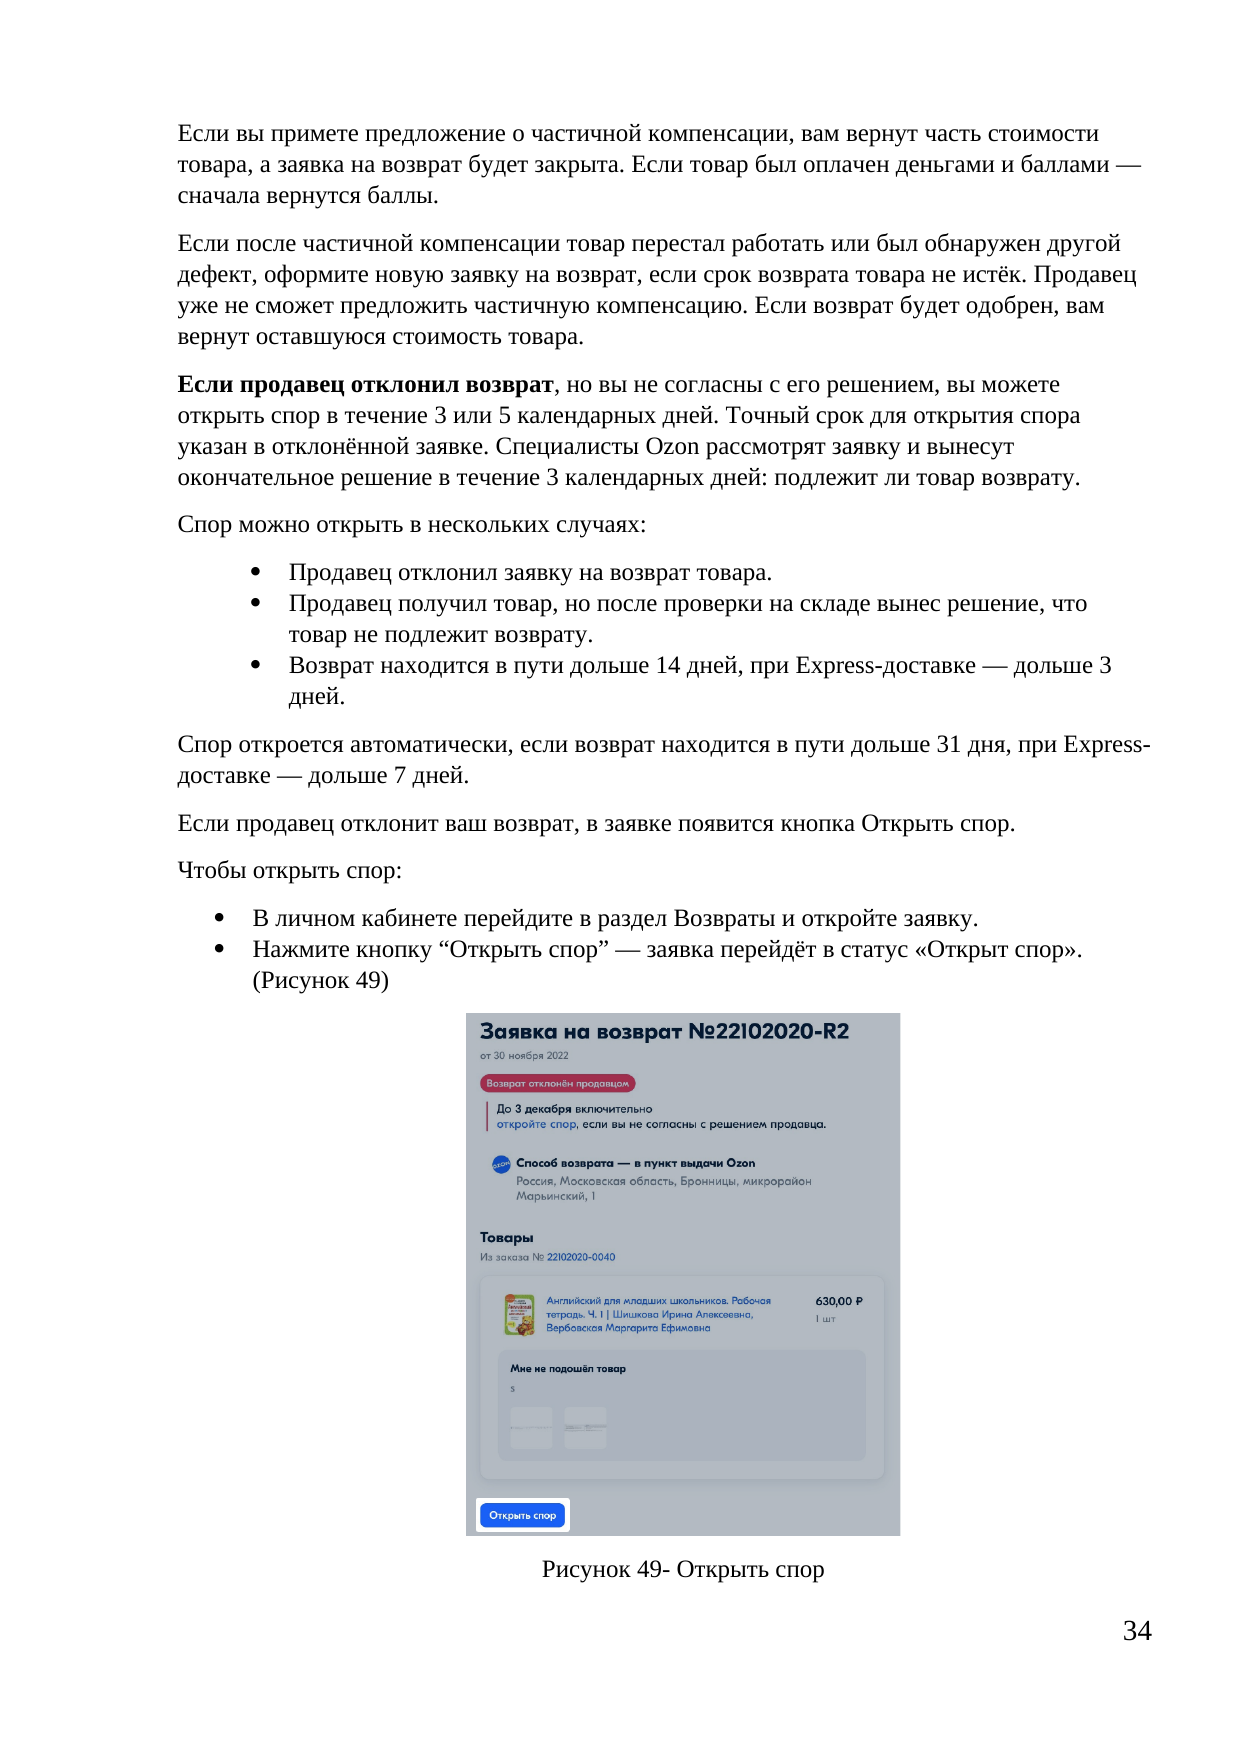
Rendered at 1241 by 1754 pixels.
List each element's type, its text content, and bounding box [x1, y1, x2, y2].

text Рисунок 49- Открыть спор [215, 1554, 1152, 1583]
text Если вы примете предложение о частичной компенсации, вам вернут часть стоимости товара, а заявка на возврат будет закрыта. Если товар был оплачен деньгами и баллами — сначала вернутся баллы. [177, 118, 1152, 209]
text Если продавец отклонил возврат, но вы не согласны с его решением, вы можете открыть спор в течение 3 или 5 календарных дней. Точный срок для открытия спора указан в отклонённой заявке. Специалисты Ozon рассмотрят заявку и вынесут окончательное решение в течение 3 календарных дней: подлежит ли товар возврату. [177, 369, 1152, 491]
list Продавец отклонил заявку на возврат товара. [251, 557, 1152, 586]
list Возврат находится в пути дольше 14 дней, при Express-доставке — дольше 3 дней. [251, 650, 1152, 710]
list Продавец получил товар, но после проверки на складе вынес решение, что товар не подлежит возврату. [251, 588, 1152, 648]
text Если продавец отклонит ваш возврат, в заявке появится кнопка Открыть спор. [177, 808, 1152, 837]
text Спор можно открыть в нескольких случаях: [177, 509, 1152, 538]
text Спор откроется автоматически, если возврат находится в пути дольше 31 дня, при Express-доставке — дольше 7 дней. [177, 729, 1152, 789]
text Чтобы открыть спор: [177, 856, 1152, 884]
list В личном кабинете перейдите в раздел Возвраты и откройте заявку. [215, 903, 1152, 932]
text Если после частичной компенсации товар перестал работать или был обнаружен другой дефект, оформите новую заявку на возврат, если срок возврата товара не истёк. Продавец уже не сможет предложить частичную компенсацию. Если возврат будет одобрен, вам вернут оставшуюся стоимость товара. [177, 228, 1152, 350]
list Нажмите кнопку “Открыть спор” — заявка перейдёт в статус «Открыт спор». (Рисунок 49) [215, 934, 1152, 994]
picture [466, 1013, 901, 1536]
